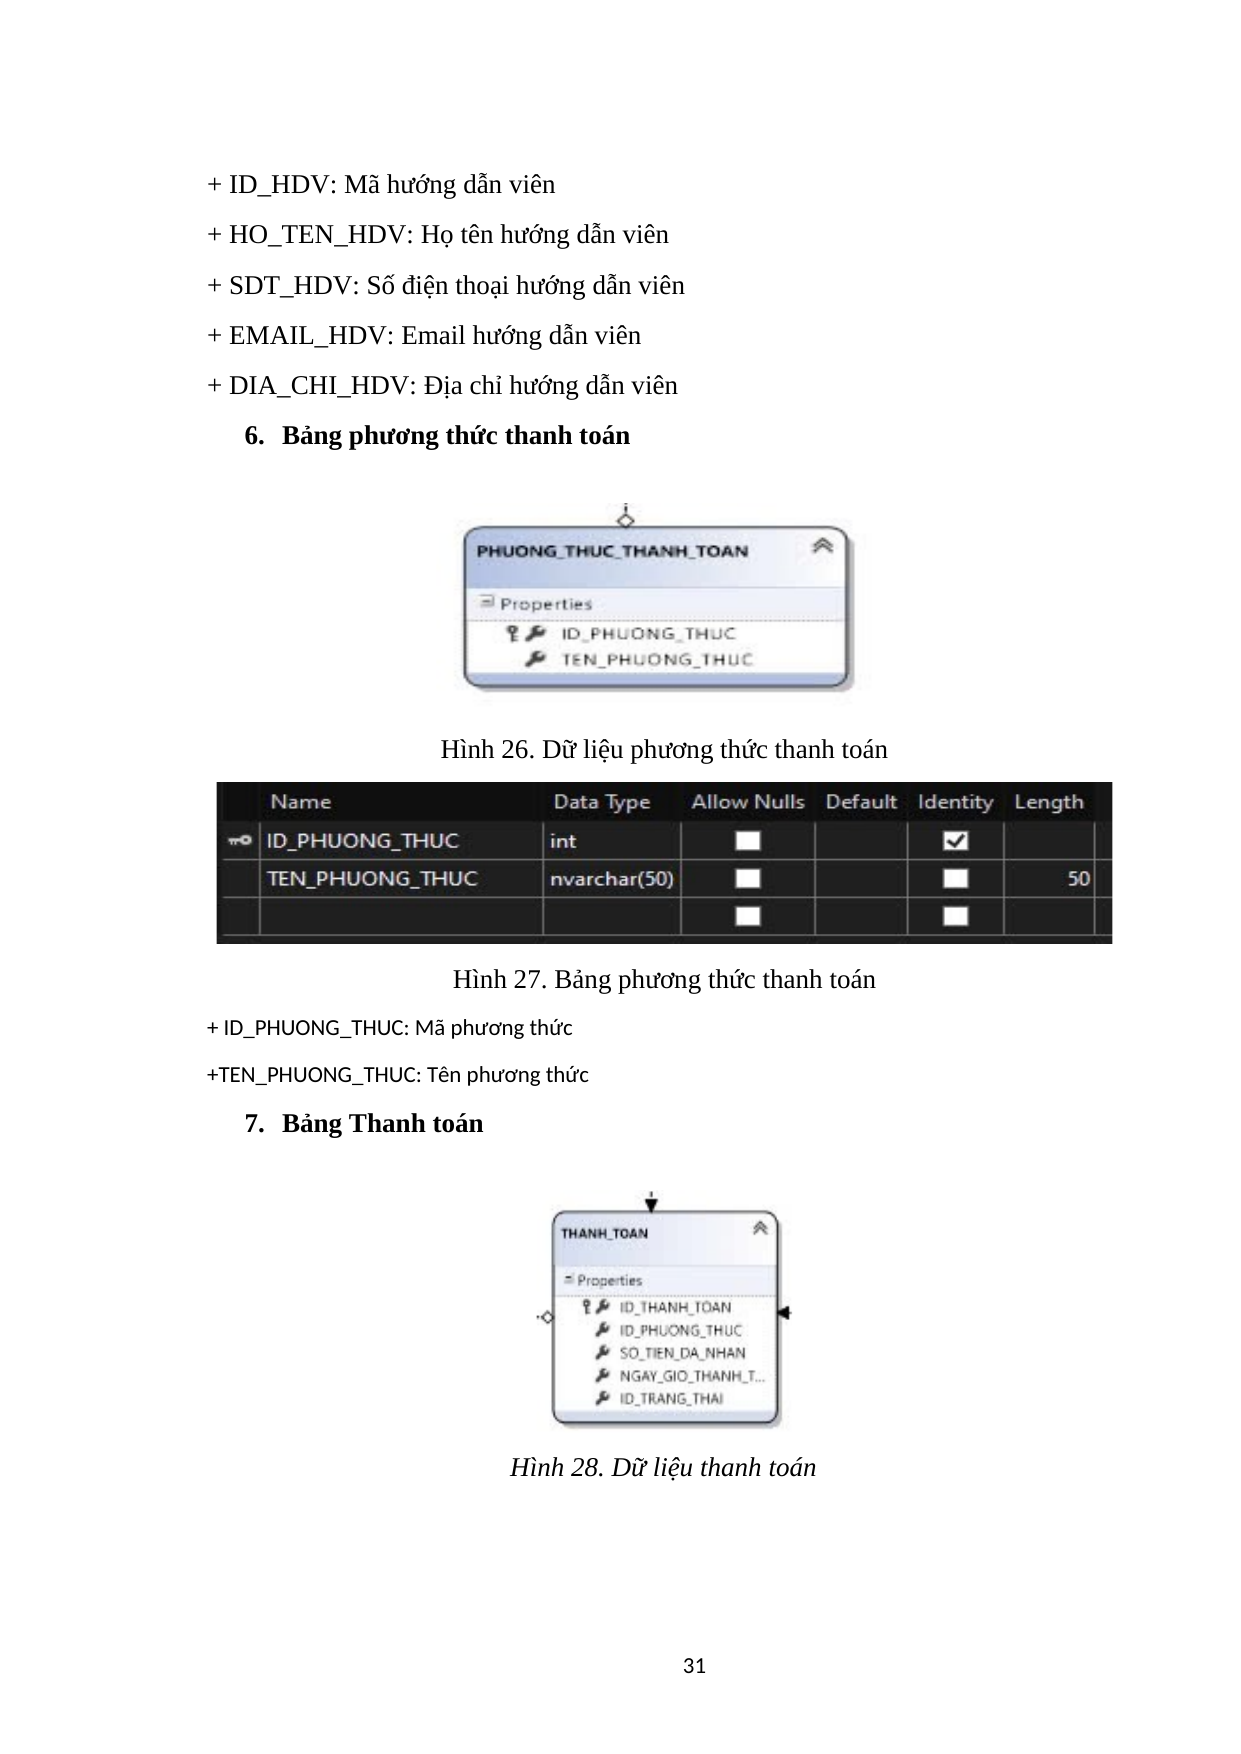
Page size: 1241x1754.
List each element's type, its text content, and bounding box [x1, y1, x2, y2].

picture [436, 503, 893, 714]
text + ID_PHUONG_THUC: Mã phương thức [207, 1013, 1122, 1041]
text + SDT_HDV: Số điện thoại hướng dẫn viên [207, 269, 1122, 300]
text Hình 28. Dữ liệu thanh toán [207, 1451, 1122, 1482]
picture [536, 1190, 793, 1433]
text + DIA_CHI_HDV: Địa chỉ hướng dẫn viên [207, 369, 1122, 400]
text + EMAIL_HDV: Email hướng dẫn viên [207, 319, 1122, 350]
text +TEN_PHUONG_THUC: Tên phương thức [207, 1060, 1122, 1088]
text Hình 26. Dữ liệu phương thức thanh toán [207, 733, 1122, 764]
text + HO_TEN_HDV: Họ tên hướng dẫn viên [207, 218, 1122, 250]
text Hình 27. Bảng phương thức thanh toán [207, 963, 1122, 994]
text + ID_HDV: Mã hướng dẫn viên [207, 168, 1122, 199]
subtitle Bảng phương thức thanh toán [244, 419, 1122, 451]
picture [216, 782, 1113, 944]
subtitle Bảng Thanh toán [244, 1107, 1122, 1138]
